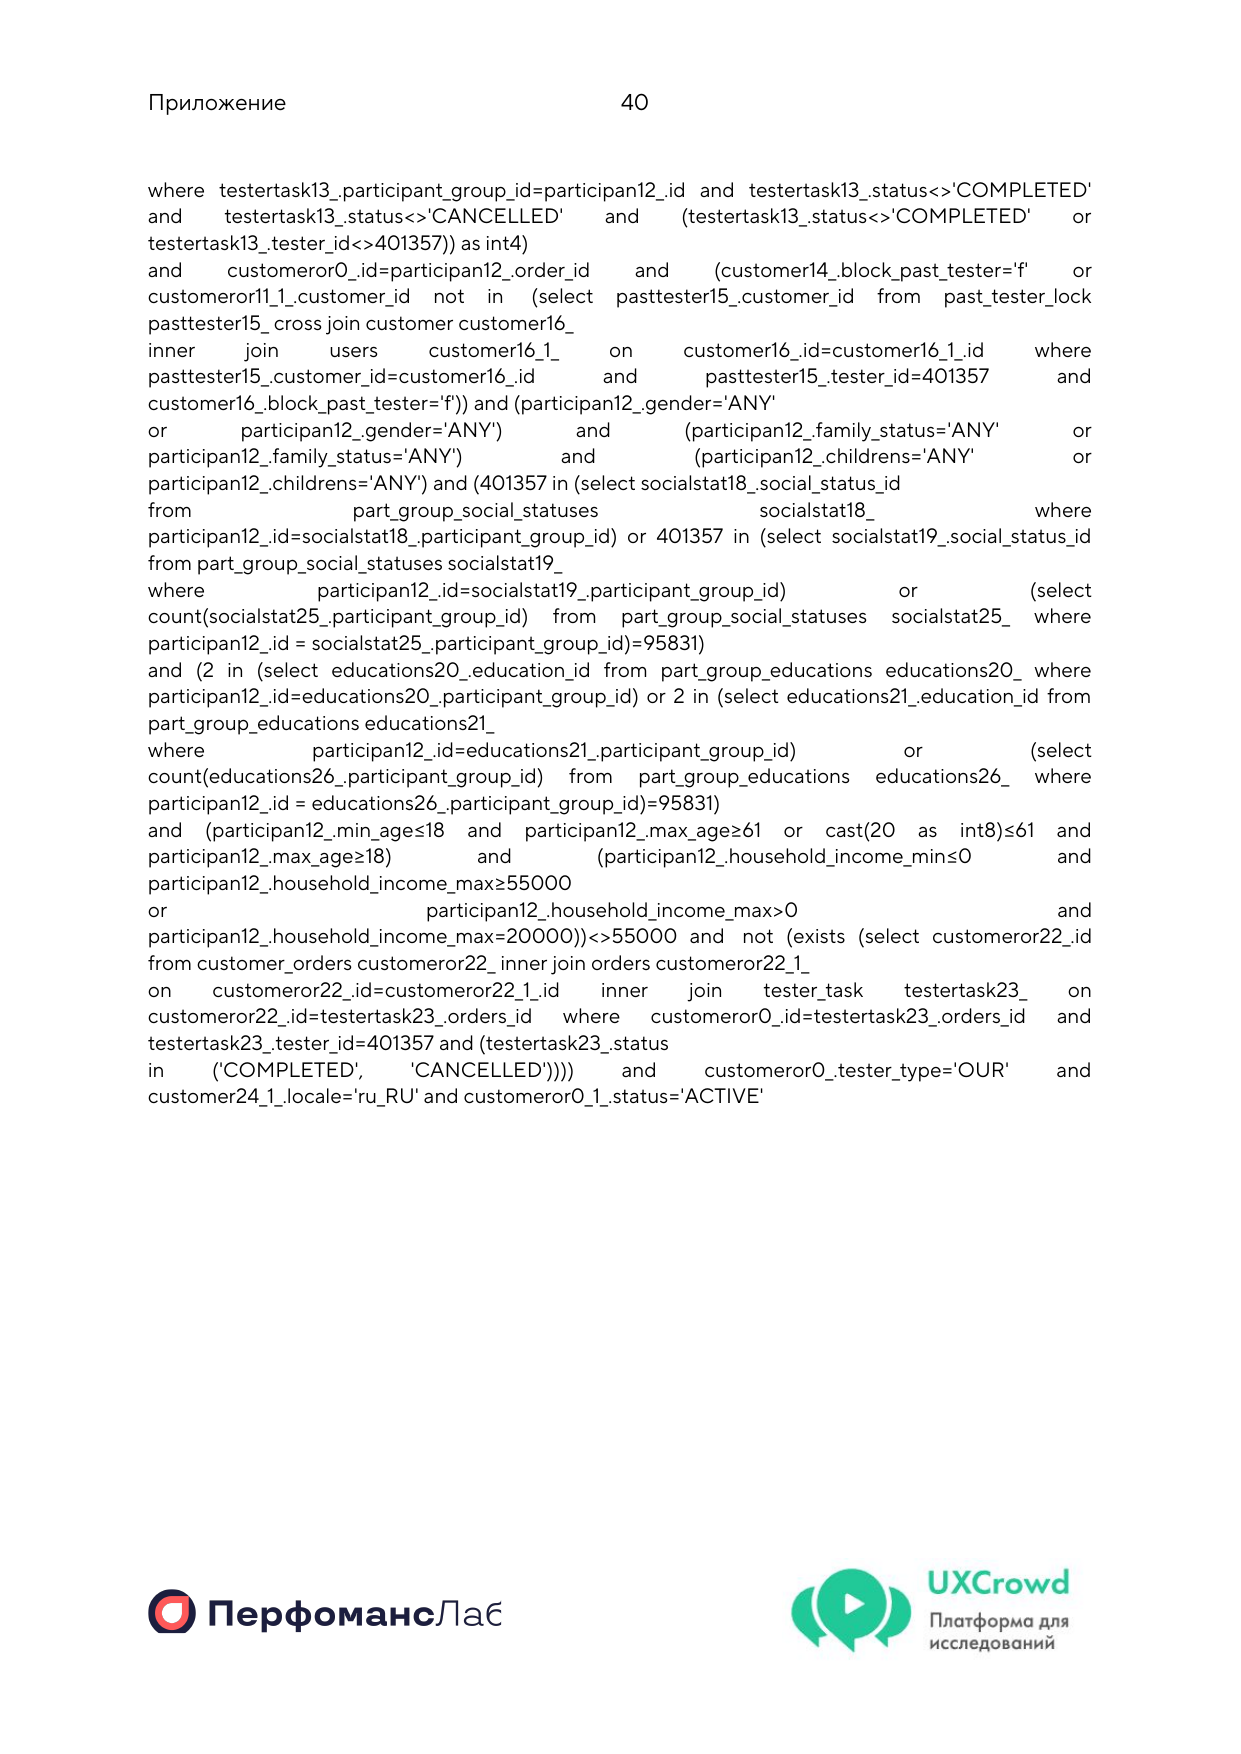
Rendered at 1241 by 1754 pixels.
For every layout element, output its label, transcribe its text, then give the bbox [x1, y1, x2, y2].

text and (2 in (select educations20_.education_id from part_group_educations educations20_ where participan12_.id=educations20_.participant_group_id) or 2 in (select educations21_.education_id from part_group_educations educations21_ [148, 657, 1092, 737]
text where testertask13_.participant_group_id=participan12_.id and testertask13_.status<>'COMPLETED' and testertask13_.status<>'CANCELLED' and (testertask13_.status<>'COMPLETED' or testertask13_.tester_id<>401357)) as int4) [148, 177, 1092, 257]
text or participan12_.household_income_max>0 and participan12_.household_income_max=20000))<>55000 and not (exists (select customeror22_.id from customer_orders customeror22_ inner join orders customeror22_1_ [148, 897, 1092, 977]
text on customeror22_.id=customeror22_1_.id inner join tester_task testertask23_ on customeror22_.id=testertask23_.orders_id where customeror0_.id=testertask23_.orders_id and testertask23_.tester_id=401357 and (testertask23_.status [148, 977, 1092, 1057]
text and (participan12_.min_age<=18 and participan12_.max_age>=61 or cast(20 as int8)<=61 and participan12_.max_age>=18) and (participan12_.household_income_min<=0 and participan12_.household_income_max>=55000 [148, 817, 1092, 897]
text in ('COMPLETED', 'CANCELLED')))) and customeror0_.tester_type='OUR' and customer24_1_.locale='ru_RU' and customeror0_1_.status='ACTIVE' [148, 1057, 1092, 1111]
picture [148, 1589, 502, 1634]
text inner join users customer16_1_ on customer16_.id=customer16_1_.id where pasttester15_.customer_id=customer16_.id and pasttester15_.tester_id=401357 and customer16_.block_past_tester='f')) and (participan12_.gender='ANY' [148, 337, 1092, 417]
text where participan12_.id=socialstat19_.participant_group_id) or (select count(socialstat25_.participant_group_id) from part_group_social_statuses socialstat25_ where participan12_.id = socialstat25_.participant_group_id)=95831) [148, 577, 1092, 657]
text or participan12_.gender='ANY') and (participan12_.family_status='ANY' or participan12_.family_status='ANY') and (participan12_.childrens='ANY' or participan12_.childrens='ANY') and (401357 in (select socialstat18_.social_status_id [148, 417, 1092, 497]
text and customeror0_.id=participan12_.order_id and (customer14_.block_past_tester='f' or customeror11_1_.customer_id not in (select pasttester15_.customer_id from past_tester_lock pasttester15_ cross join customer customer16_ [148, 257, 1092, 337]
text where participan12_.id=educations21_.participant_group_id) or (select count(educations26_.participant_group_id) from part_group_educations educations26_ where participan12_.id = educations26_.participant_group_id)=95831) [148, 737, 1092, 817]
picture [781, 1558, 1093, 1666]
text from part_group_social_statuses socialstat18_ where participan12_.id=socialstat18_.participant_group_id) or 401357 in (select socialstat19_.social_status_id from part_group_social_statuses socialstat19_ [148, 497, 1092, 577]
